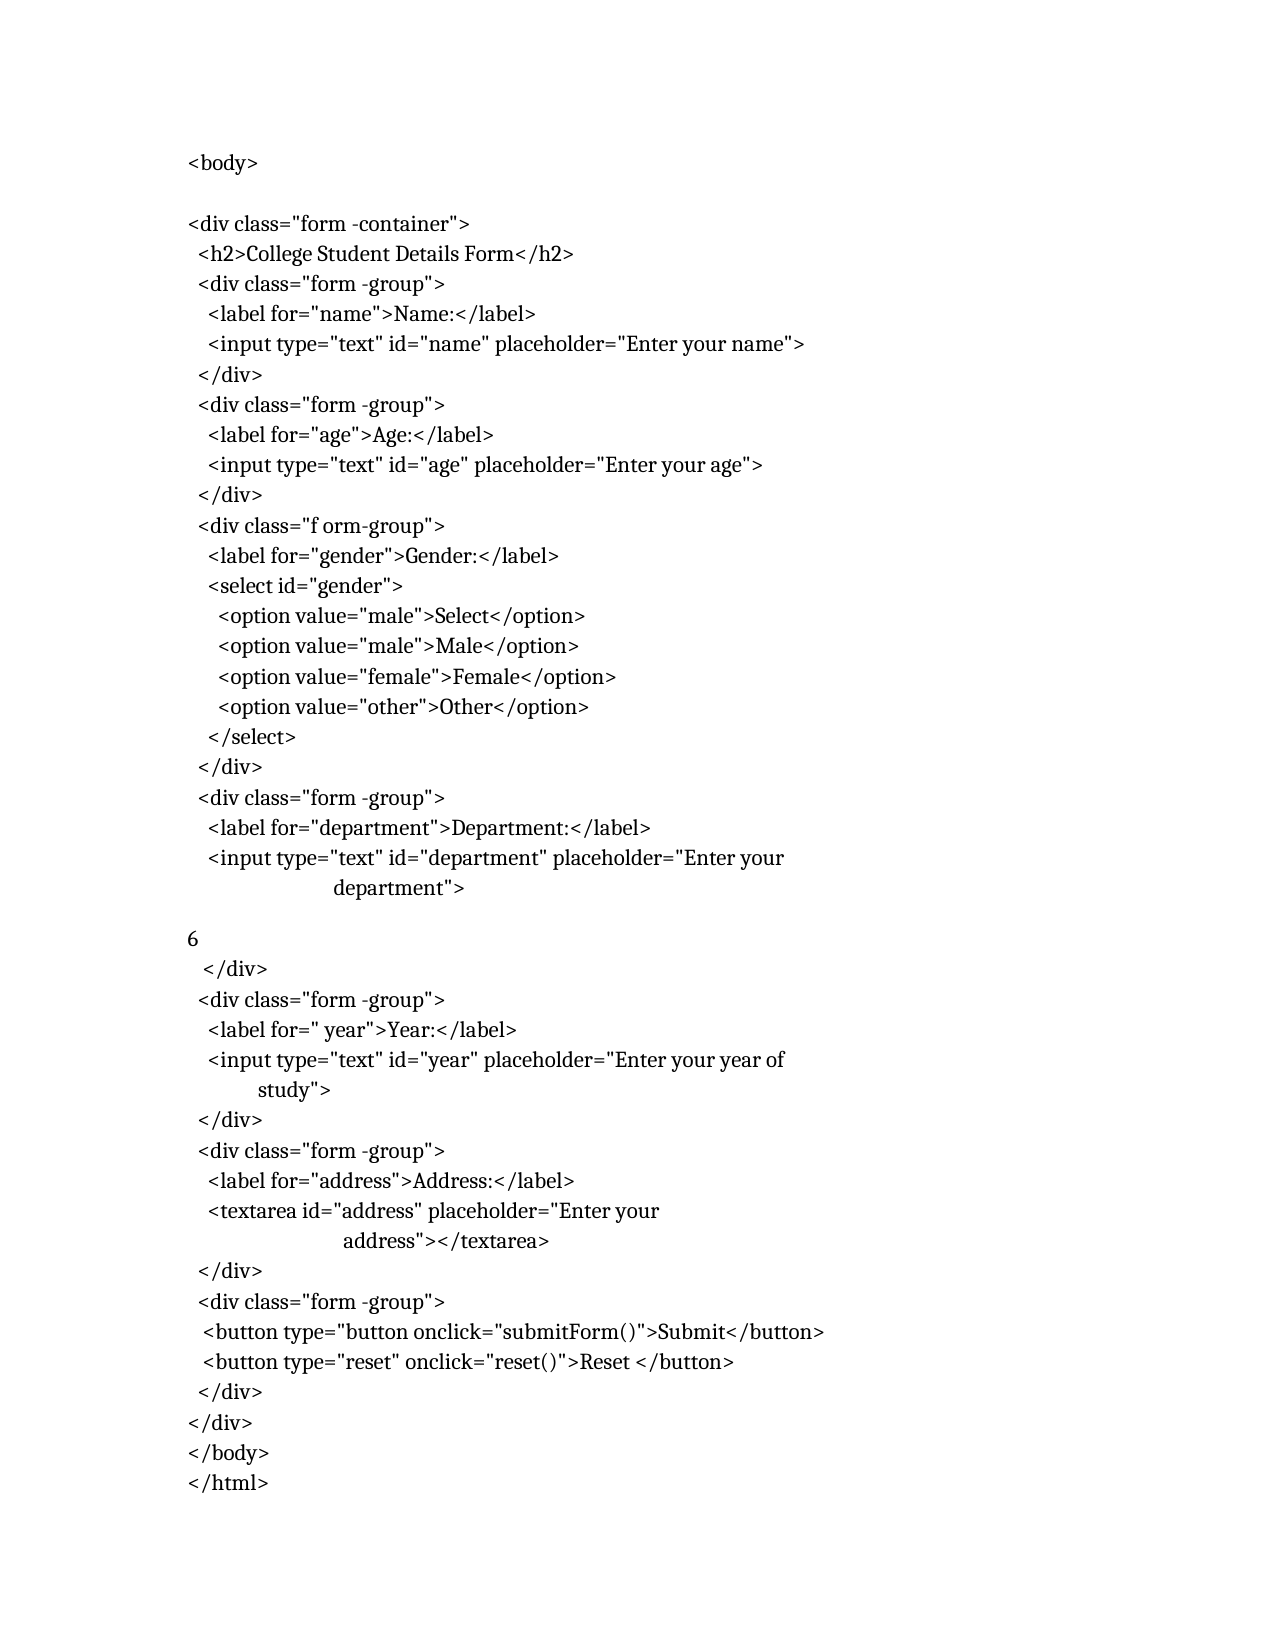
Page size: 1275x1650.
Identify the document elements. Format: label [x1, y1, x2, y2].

text [187, 150, 1087, 901]
text [187, 926, 1087, 1496]
